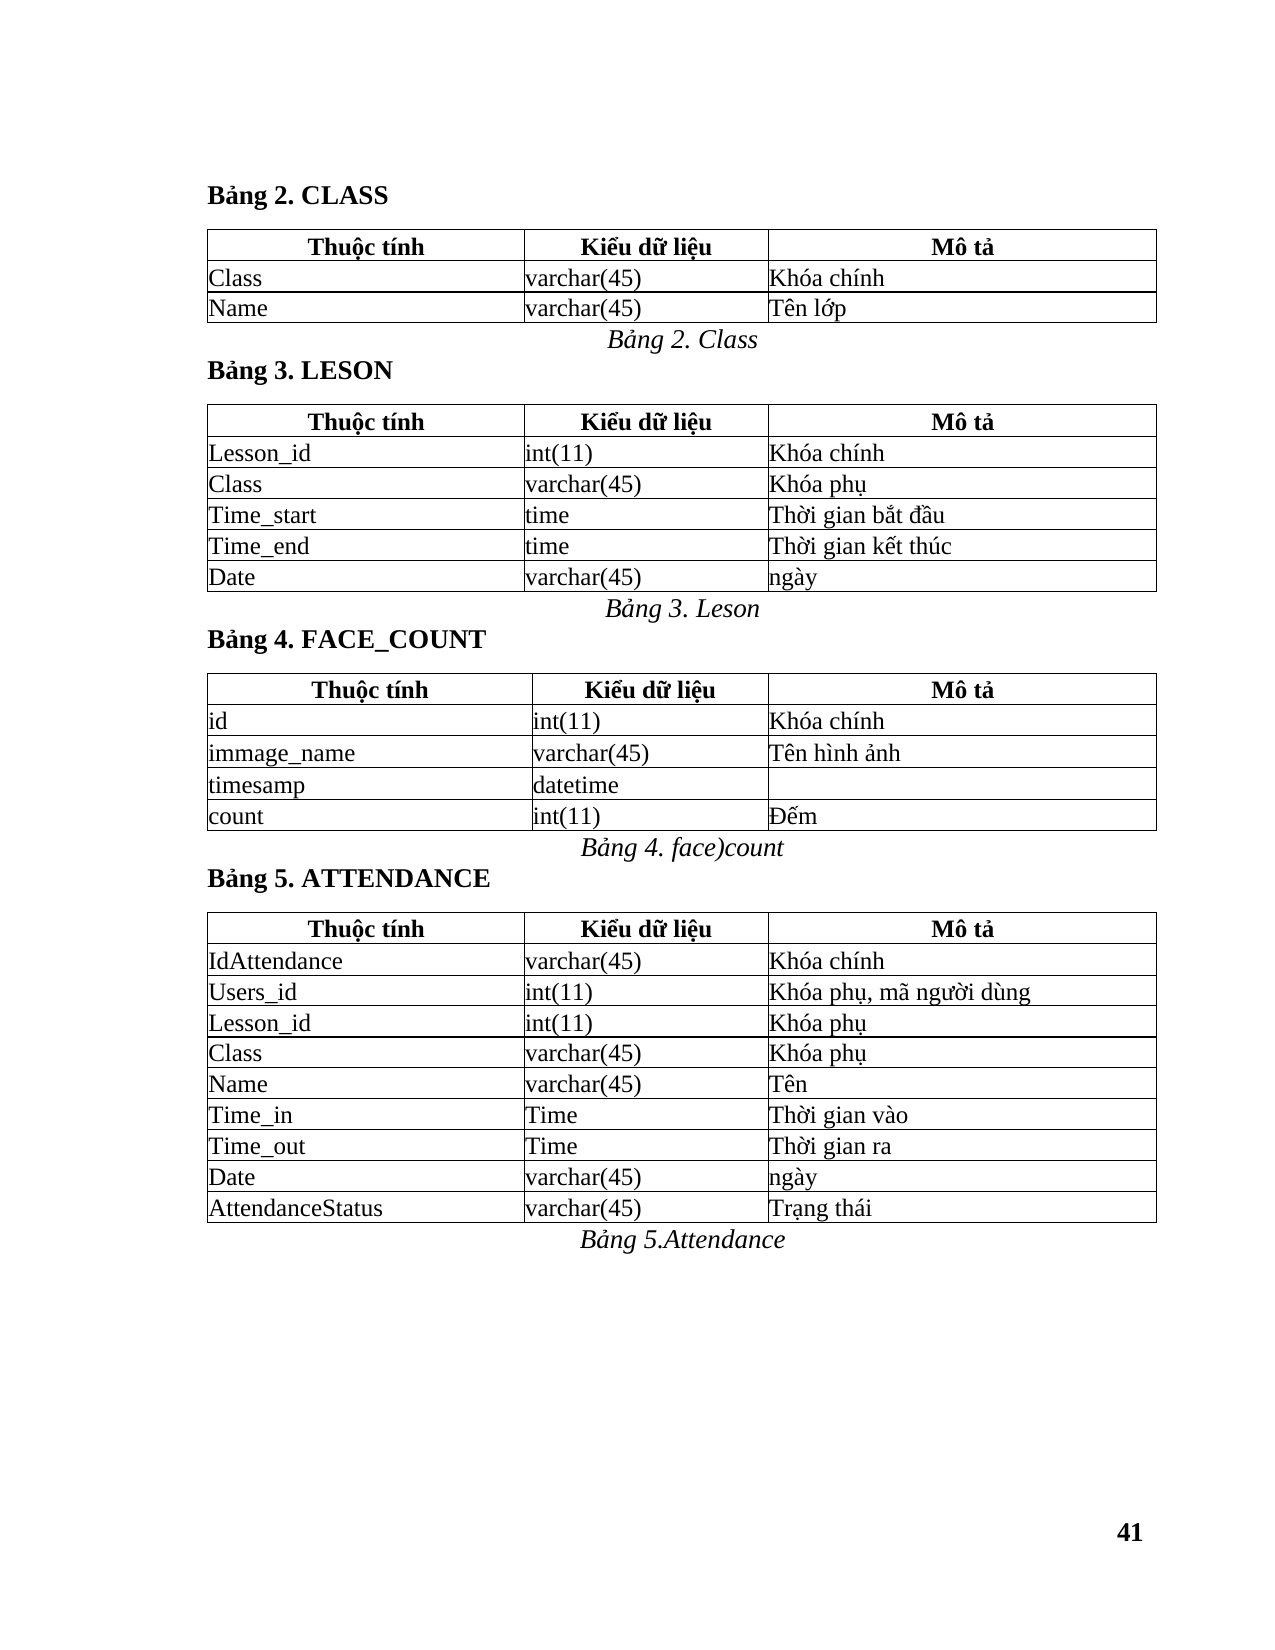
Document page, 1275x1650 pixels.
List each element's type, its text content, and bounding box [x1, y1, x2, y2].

table_cell int(11) [525, 437, 768, 467]
table_cell Đếm [769, 800, 1156, 830]
table_cell Lesson_id [208, 437, 524, 467]
table_cell Name [208, 293, 524, 322]
table_cell Date [208, 561, 524, 591]
table_cell Lesson_id [208, 1006, 524, 1036]
table_cell Trạng thái [769, 1192, 1156, 1222]
table_cell Time_in [208, 1099, 524, 1129]
table_header Mô tả [769, 230, 1156, 260]
table_header Thuộc tính [208, 405, 524, 436]
table_cell Tên lớp [769, 293, 1156, 322]
table_cell varchar(45) [525, 261, 768, 291]
table_cell ngày [769, 561, 1156, 591]
table_cell Class [208, 261, 524, 291]
table_cell varchar(45) [525, 1068, 768, 1098]
text Bảng 2. Class [203, 323, 1162, 354]
table_cell id [208, 705, 532, 735]
table_cell Khóa chính [769, 437, 1156, 467]
table_header Thuộc tính [208, 674, 532, 704]
table_header Kiểu dữ liệu [533, 674, 768, 704]
table_cell Class [208, 468, 524, 497]
table_cell Khóa chính [769, 944, 1156, 974]
table_cell Class [208, 1038, 524, 1067]
table_cell Time [525, 1099, 768, 1129]
table_cell time [525, 499, 768, 529]
table_cell Thời gian ra [769, 1130, 1156, 1160]
table_header Mô tả [769, 405, 1156, 436]
table_cell Tên [769, 1068, 1156, 1098]
table_cell Time_start [208, 499, 524, 529]
table_cell int(11) [525, 976, 768, 1005]
table_cell Time [525, 1130, 768, 1160]
table_cell AttendanceStatus [208, 1192, 524, 1222]
table_cell Time_out [208, 1130, 524, 1160]
text Bảng 4. face)count [203, 831, 1161, 862]
table_cell time [525, 530, 768, 560]
table_cell Time_end [208, 530, 524, 560]
table_cell Khóa chính [769, 705, 1156, 735]
text Bảng 2. CLASS [207, 179, 1244, 210]
text Bảng 5.Attendance [203, 1223, 1162, 1254]
table_cell datetime [533, 768, 768, 799]
table_cell varchar(45) [525, 1161, 768, 1191]
table_cell int(11) [525, 1006, 768, 1036]
table_cell Date [208, 1161, 524, 1191]
table_cell Khóa phụ, mã người dùng [769, 976, 1156, 1005]
table_cell ngày [769, 1161, 1156, 1191]
table_cell varchar(45) [525, 1038, 768, 1067]
table_header Kiểu dữ liệu [525, 913, 768, 943]
table_cell Users_id [208, 976, 524, 1005]
text Bảng 3. LESON [207, 354, 1244, 386]
table_cell timesamp [208, 768, 532, 799]
table_cell varchar(45) [525, 1192, 768, 1222]
table_cell varchar(45) [525, 468, 768, 497]
table_cell Khóa phụ [769, 1038, 1156, 1067]
table_cell Thời gian vào [769, 1099, 1156, 1129]
table_header Mô tả [769, 913, 1156, 943]
table_cell Khóa chính [769, 261, 1156, 291]
table_cell Name [208, 1068, 524, 1098]
table_cell Tên hình ảnh [769, 736, 1156, 767]
table_cell immage_name [208, 736, 532, 767]
text Bảng 3. Leson [203, 592, 1162, 623]
table_cell int(11) [533, 705, 768, 735]
table_cell Thời gian bắt đầu [769, 499, 1156, 529]
table_cell count [208, 800, 532, 830]
table_header Mô tả [769, 674, 1156, 704]
table_cell Khóa phụ [769, 1006, 1156, 1036]
table_cell Thời gian kết thúc [769, 530, 1156, 560]
text Bảng 4. FACE_COUNT [207, 623, 1244, 654]
table_header Thuộc tính [208, 913, 524, 943]
table_cell varchar(45) [533, 736, 768, 767]
table_cell varchar(45) [525, 293, 768, 322]
table_header Kiểu dữ liệu [525, 230, 768, 260]
table_cell varchar(45) [525, 561, 768, 591]
table_cell [769, 768, 1156, 799]
table_cell int(11) [533, 800, 768, 830]
table_header Kiểu dữ liệu [525, 405, 768, 436]
text Bảng 5. ATTENDANCE [207, 862, 1244, 893]
table_header Thuộc tính [208, 230, 524, 260]
table_cell varchar(45) [525, 944, 768, 974]
table_cell Khóa phụ [769, 468, 1156, 497]
table_cell IdAttendance [208, 944, 524, 974]
